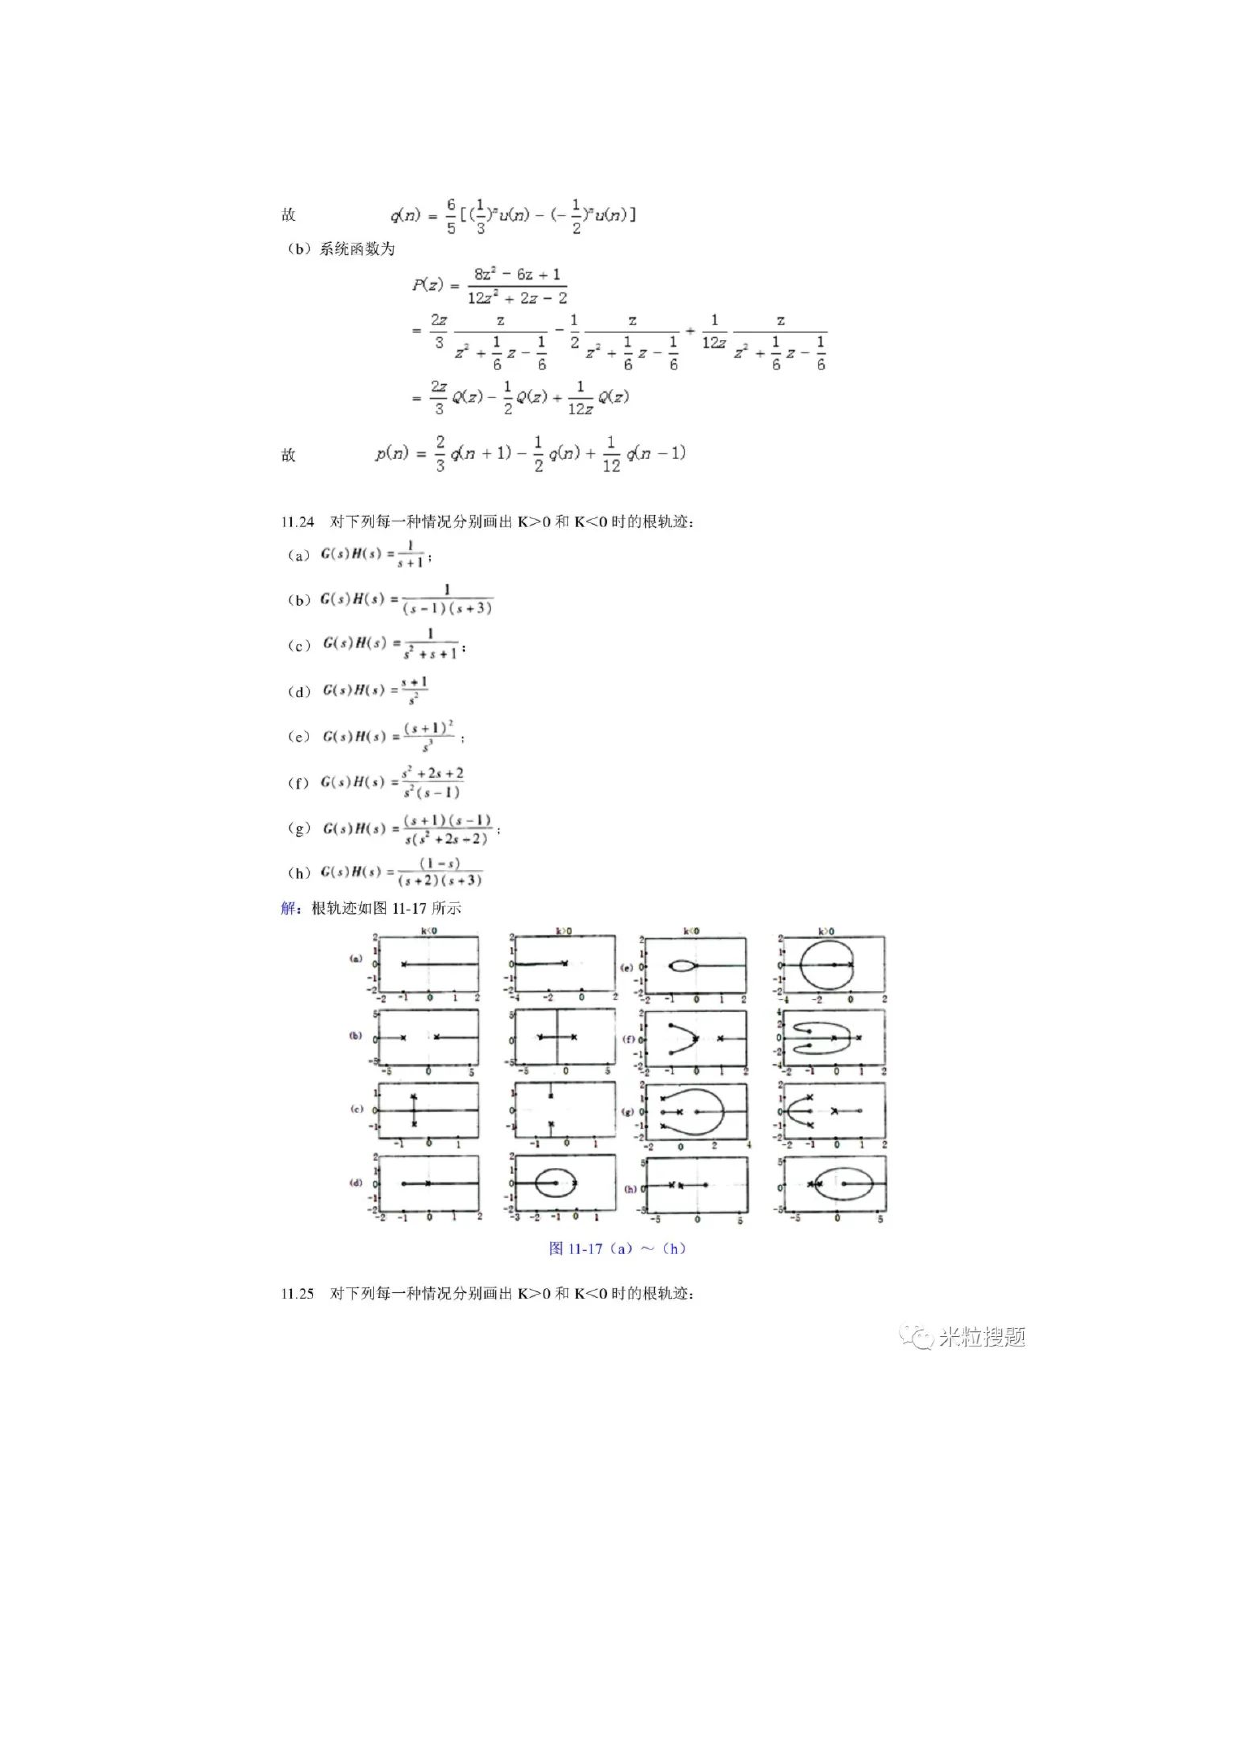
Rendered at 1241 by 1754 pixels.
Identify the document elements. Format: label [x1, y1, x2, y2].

picture [187, 152, 1053, 1375]
